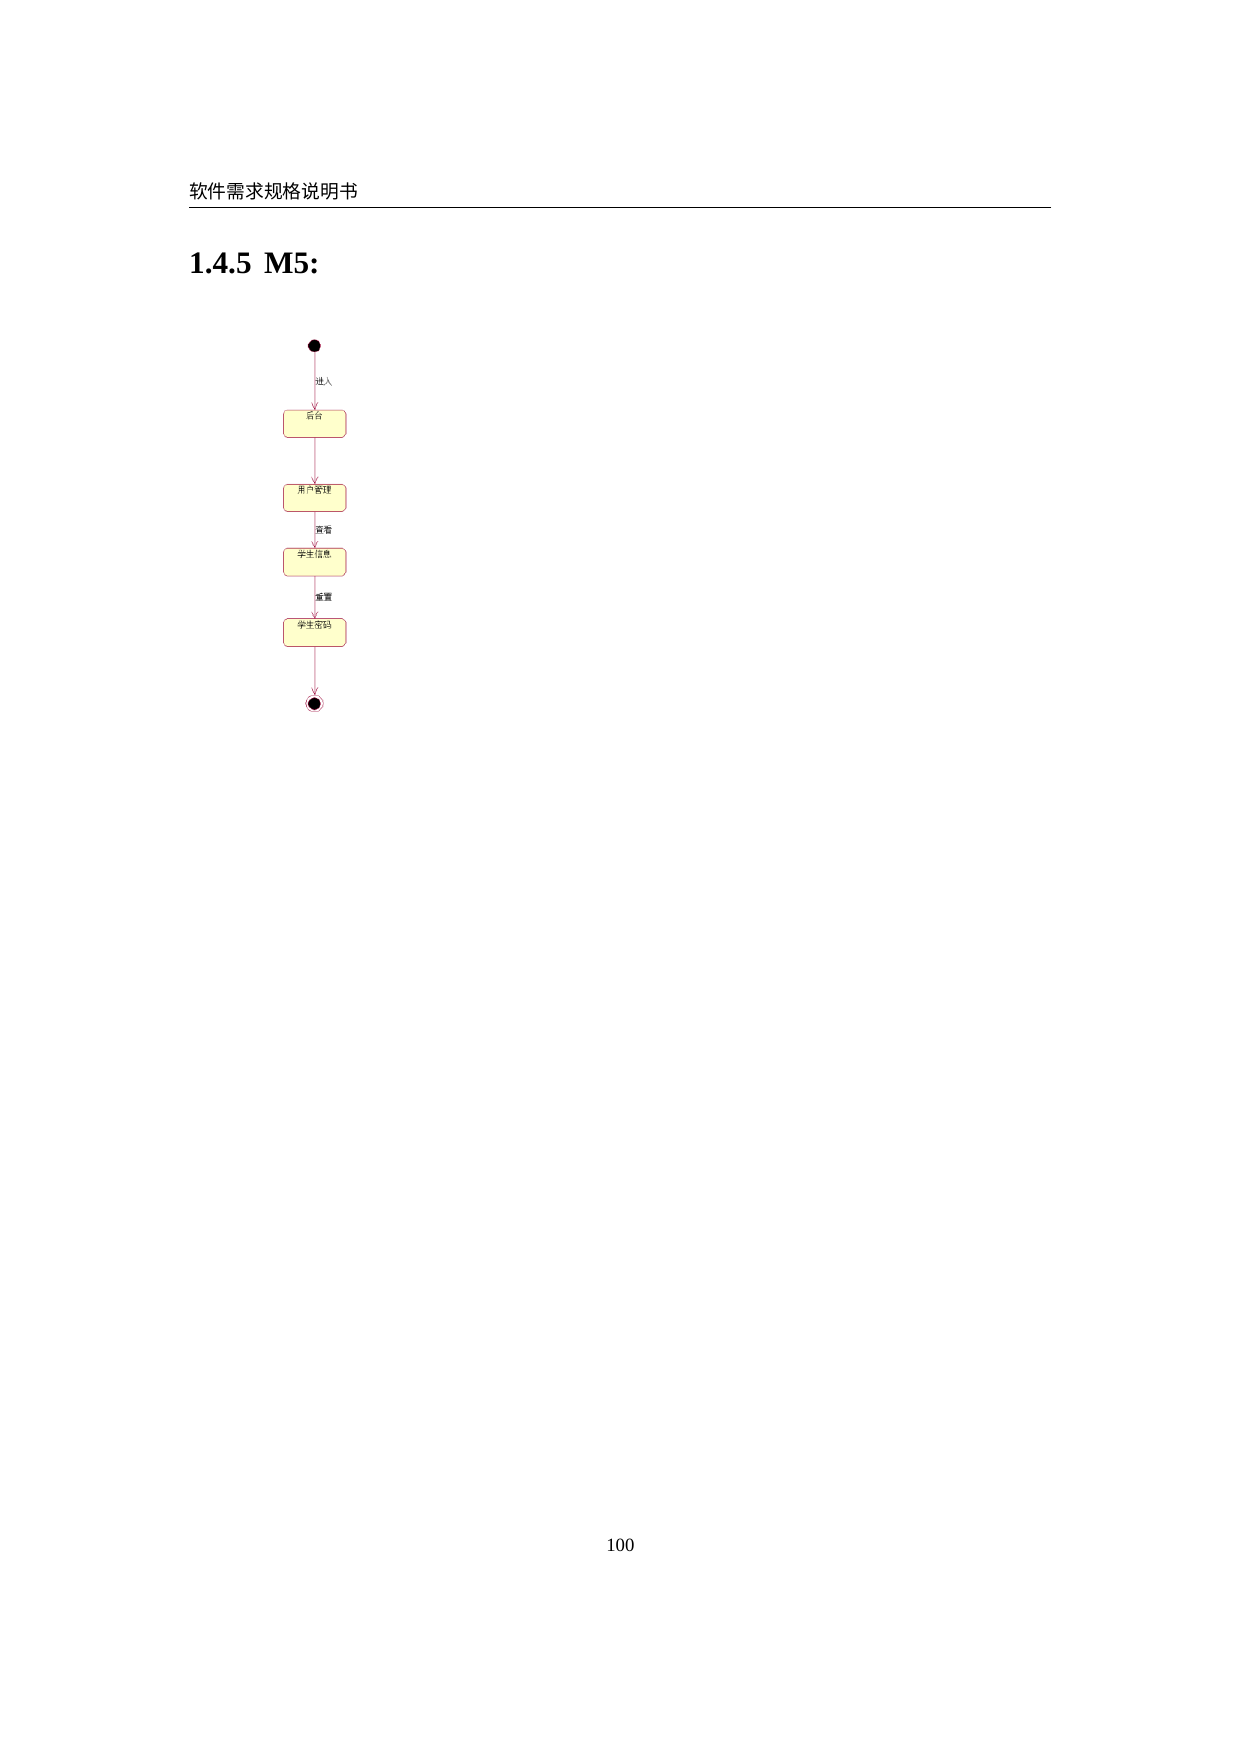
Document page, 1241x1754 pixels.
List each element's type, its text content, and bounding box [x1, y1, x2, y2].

picture [188, 308, 441, 739]
subtitle M5: [189, 244, 1051, 280]
